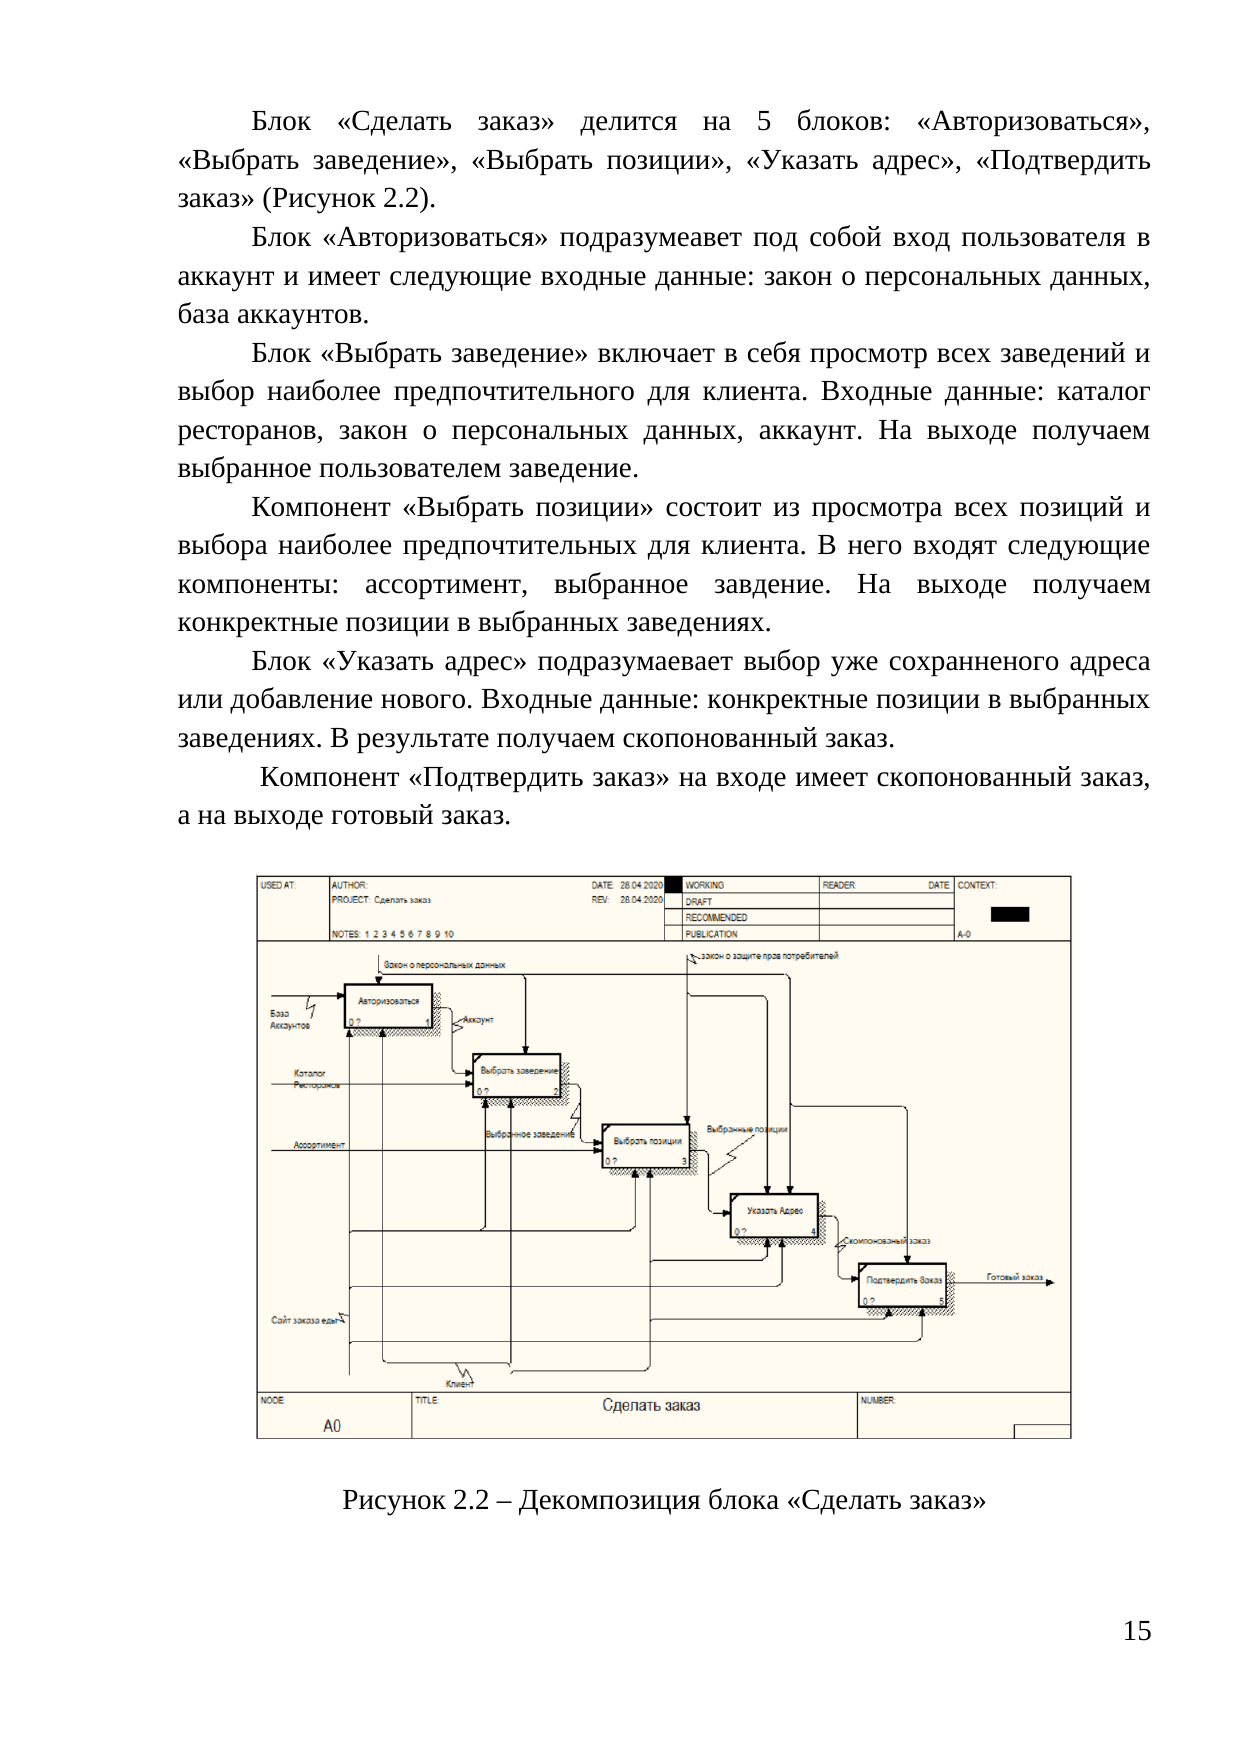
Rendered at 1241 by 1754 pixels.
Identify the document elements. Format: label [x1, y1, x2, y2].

picture [256, 874, 1073, 1439]
